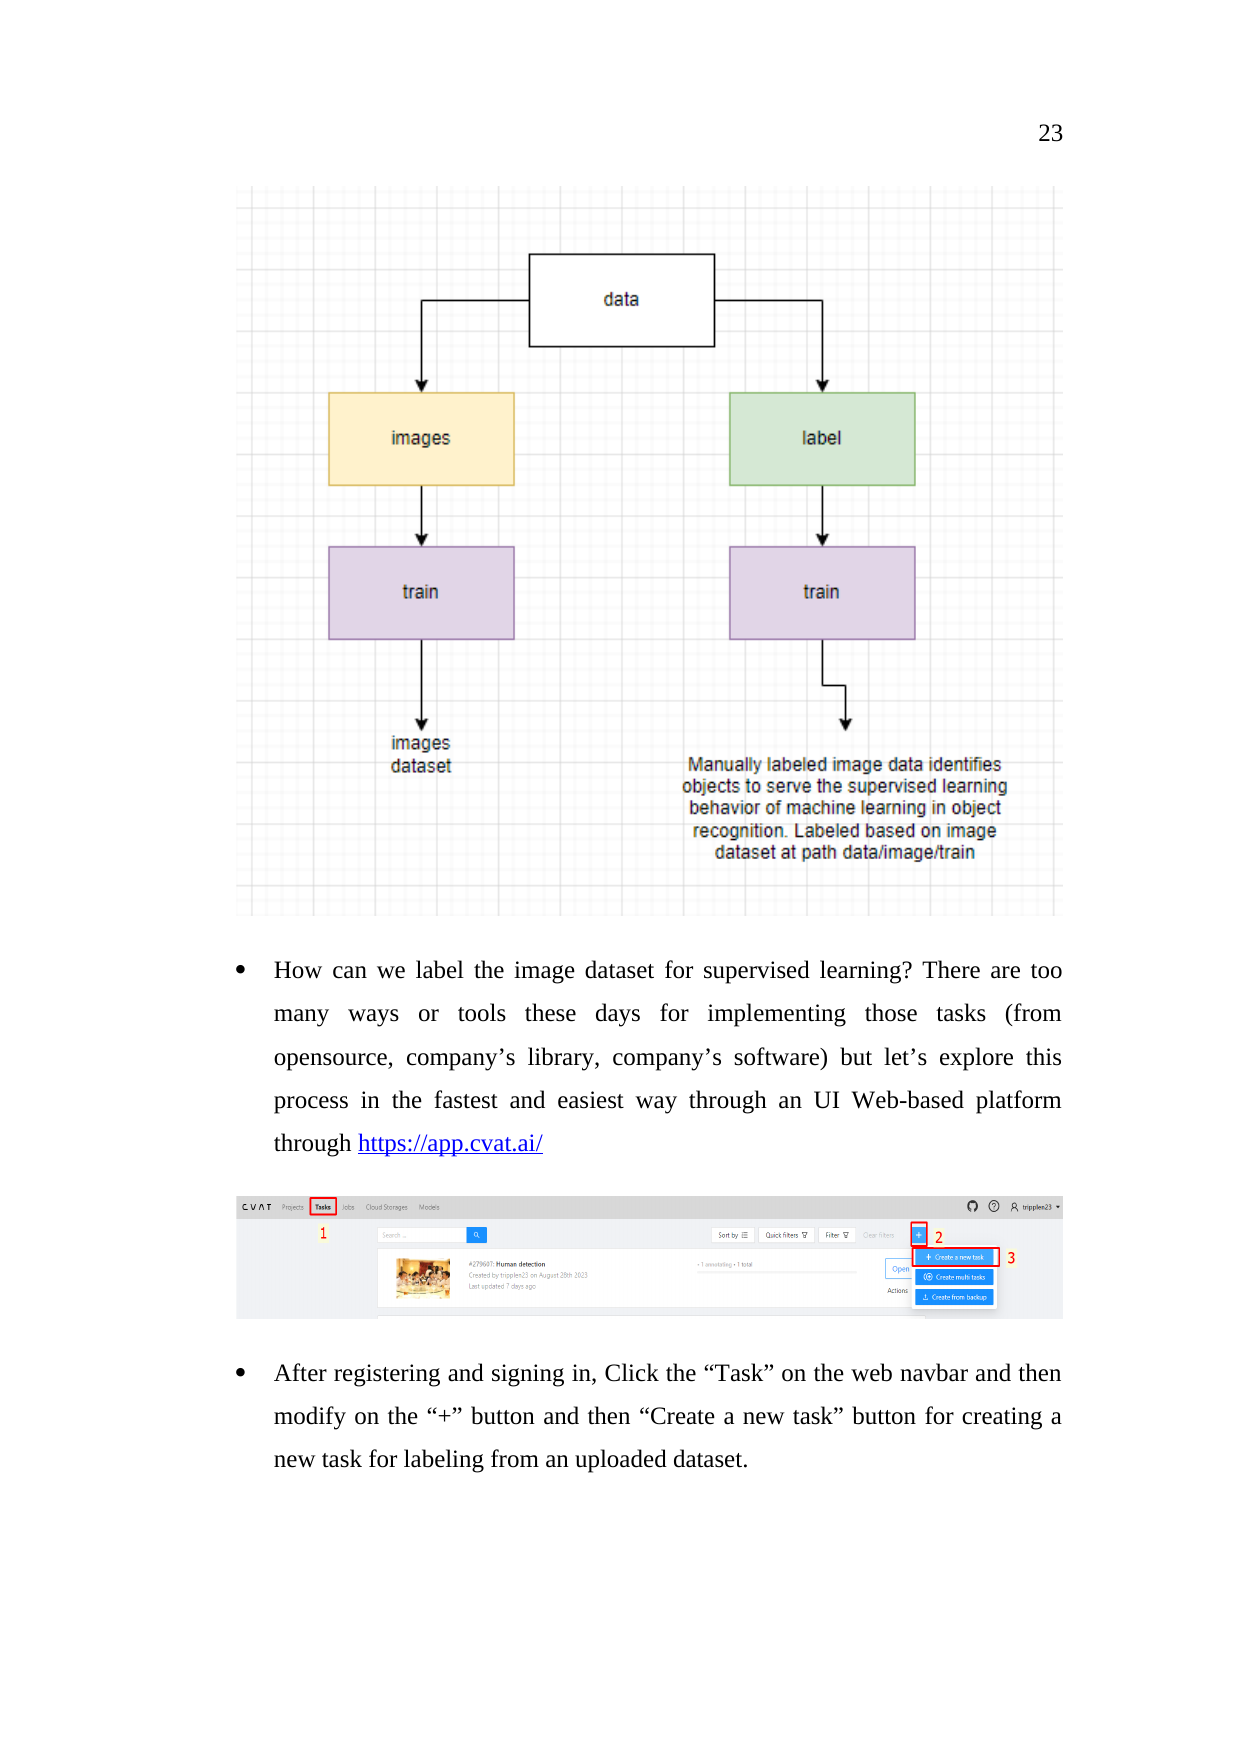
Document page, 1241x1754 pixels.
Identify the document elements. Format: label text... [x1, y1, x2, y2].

picture [236, 1196, 1063, 1319]
list After registering and signing in, Click the “Task” on the web navbar and then modify on the “+” button and then “Create a new task” button for creating a new task for labeling from an uploaded dataset. [236, 1358, 1063, 1473]
picture [236, 186, 1063, 916]
list How can we label the image dataset for supervised learning? There are too many ways or tools these days for implementing those tasks (from opensource, company’s library, company’s software) but let’s explore this process in the fastest and easiest way through an UI Web-based platform through https://app.cvat.ai/ [236, 955, 1063, 1157]
